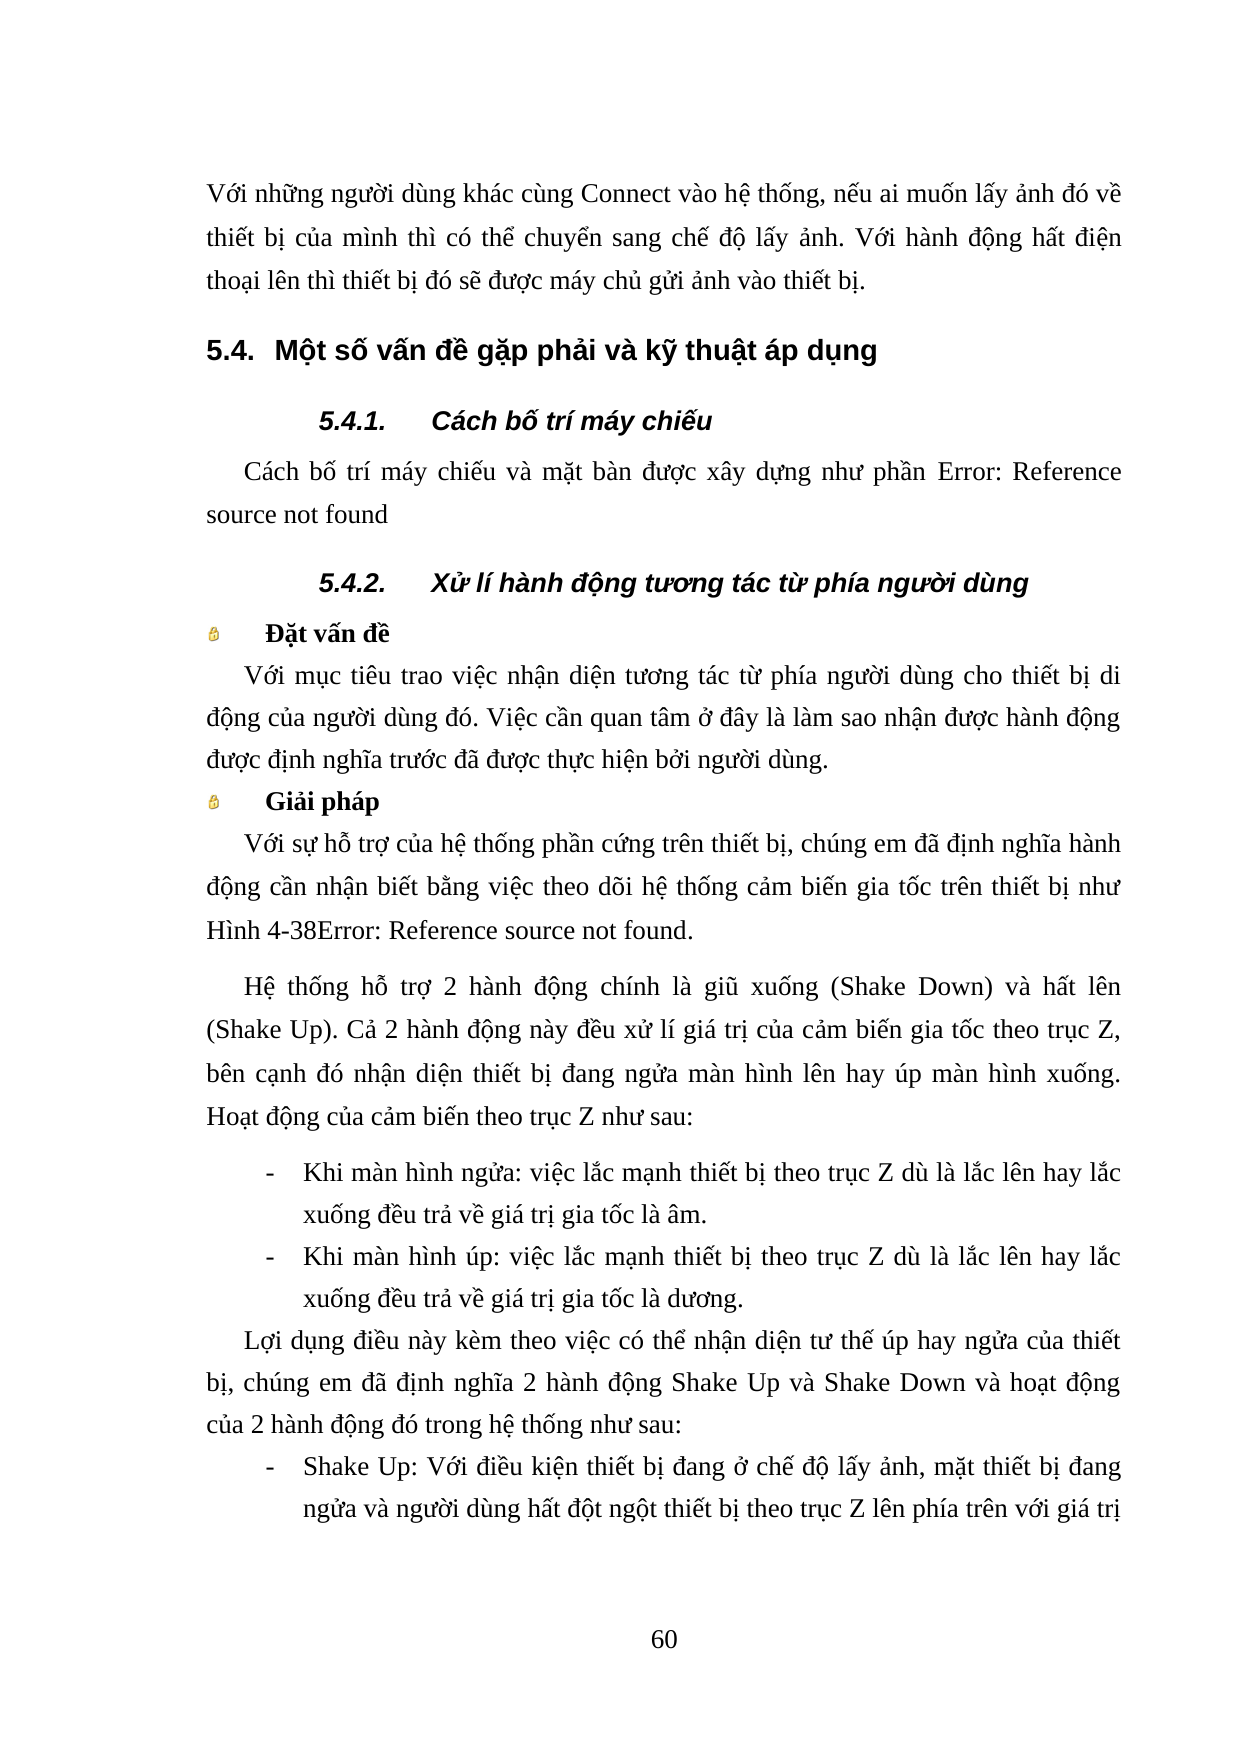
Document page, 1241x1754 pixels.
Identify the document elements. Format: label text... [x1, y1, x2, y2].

subtitle Một số vấn đề gặp phải và kỹ thuật áp dụng [206, 333, 1122, 366]
subtitle Xử lí hành động tương tác từ phía người dùng [281, 567, 1122, 598]
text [265, 1450, 1122, 1523]
picture [207, 793, 220, 810]
list Với mục tiêu trao việc nhận diện tương tác từ phía người dùng cho thiết bị di động của người dùng đó. Việc cần quan tâm ở đây là làm sao nhận được hành động được định nghĩa trước đã được thực hiện bởi người dùng. [206, 659, 1122, 774]
text Khi màn hình úp: việc lắc mạnh thiết bị theo trục Z dù là lắc lên hay lắc xuống đều trả về giá trị gia tốc là dương. [265, 1240, 1122, 1313]
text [206, 177, 1122, 295]
list Lợi dụng điều này kèm theo việc có thể nhận diện tư thế úp hay ngửa của thiết bị, chúng em đã định nghĩa 2 hành động Shake Up và Shake Down và hoạt động của 2 hành động đó trong hệ thống như sau: [206, 1324, 1122, 1439]
text Giải pháp [206, 785, 1122, 816]
text Đặt vấn đề [206, 617, 1122, 648]
text Hệ thống hỗ trợ 2 hành động chính là giũ xuống (Shake Down) và hất lên (Shake Up). Cả 2 hành động này đều xử lí giá trị của cảm biến gia tốc theo trục Z, bên cạnh đó nhận diện thiết bị đang ngửa màn hình lên hay úp màn hình xuống. Hoạt động của cảm biến theo trục Z như sau: [206, 970, 1122, 1132]
text Khi màn hình ngửa: việc lắc mạnh thiết bị theo trục Z dù là lắc lên hay lắc xuống đều trả về giá trị gia tốc là âm. [265, 1156, 1122, 1229]
picture [207, 625, 220, 642]
subtitle Cách bố trí máy chiếu [281, 405, 1122, 436]
